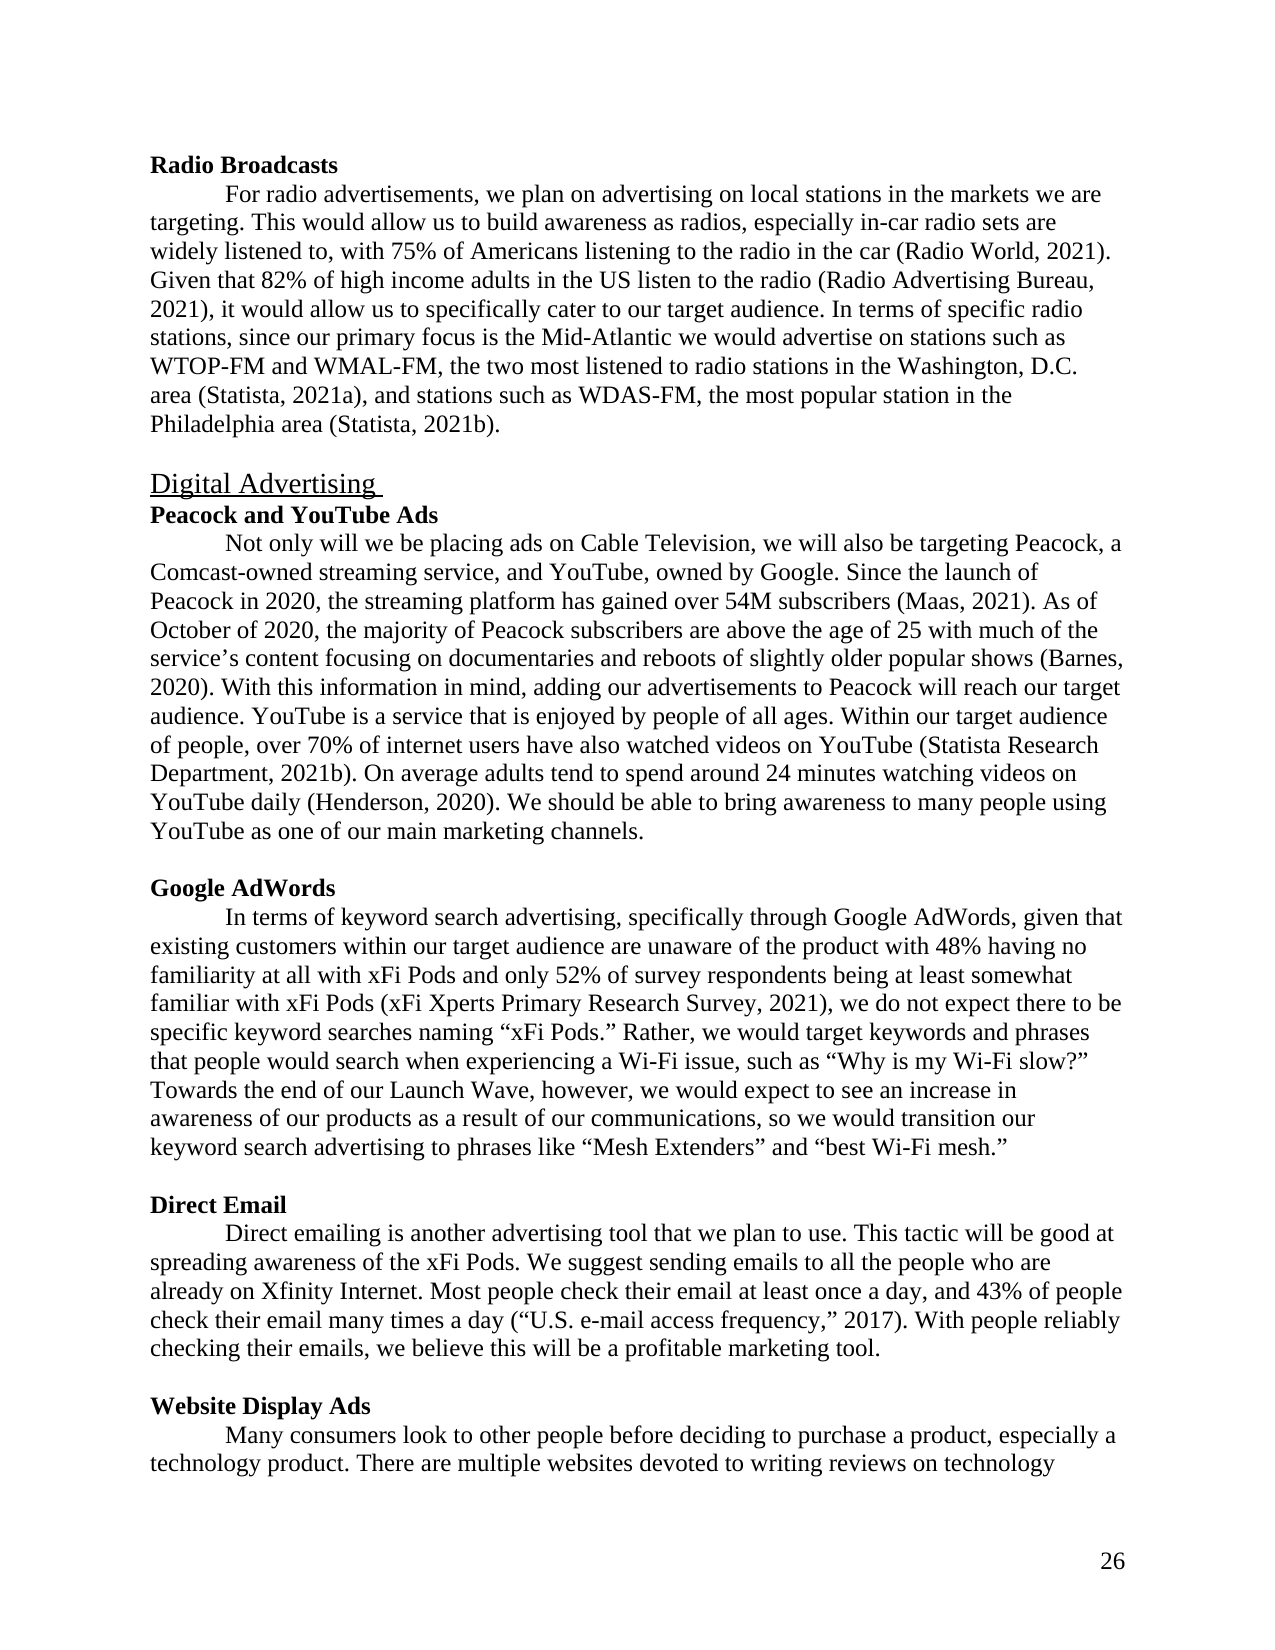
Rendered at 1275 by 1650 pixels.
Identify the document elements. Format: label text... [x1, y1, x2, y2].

text Not only will we be placing ads on Cable Television, we will also be targeting Peacock, a Comcast-owned streaming service, and YouTube, owned by Google. Since the launch of Peacock in 2020, the streaming platform has gained over 54M subscribers (Maas, 2021). As of October of 2020, the majority of Peacock subscribers are above the age of 25 with much of the service’s content focusing on documentaries and reboots of slightly older popular shows (Barnes, 2020). With this information in mind, adding our advertisements to Peacock will reach our target audience. YouTube is a service that is enjoyed by people of all ages. Within our target audience of people, over 70% of internet users have also watched videos on YouTube (Statista Research Department, 2021b). On average adults tend to spend around 24 minutes watching videos on YouTube daily (Henderson, 2020). We should be able to bring awareness to many people using YouTube as one of our main marketing channels. [150, 528, 1125, 845]
subtitle Website Display Ads [150, 1391, 1125, 1420]
text Direct emailing is another advertising tool that we plan to use. This tactic will be good at spreading awareness of the xFi Pods. We suggest sending emails to all the people who are already on Xfinity Internet. Most people check their email at least once a day, and 43% of people check their email many times a day (“U.S. e-mail access frequency,” 2017). With people reliably checking their emails, we believe this will be a profitable marketing tool. [150, 1218, 1125, 1362]
subtitle Peacock and YouTube Ads [150, 500, 1125, 528]
subtitle Direct Email [150, 1190, 1125, 1218]
subtitle Google AdWords [150, 873, 1125, 902]
subtitle Digital Advertising [150, 466, 1125, 500]
subtitle Radio Broadcasts [150, 150, 1125, 179]
text In terms of keyword search advertising, specifically through Google AdWords, given that existing customers within our target audience are unaware of the product with 48% having no familiarity at all with xFi Pods and only 52% of survey respondents being at least somewhat familiar with xFi Pods (xFi Xperts Primary Research Survey, 2021), we do not expect there to be specific keyword searches naming “xFi Pods.” Rather, we would target keywords and phrases that people would search when experiencing a Wi-Fi issue, such as “Why is my Wi-Fi slow?” Towards the end of our Launch Wave, however, we would expect to see an increase in awareness of our products as a result of our communications, so we would transition our keyword search advertising to phrases like “Mesh Extenders” and “best Wi-Fi mesh.” [150, 902, 1125, 1161]
text For radio advertisements, we plan on advertising on local stations in the markets we are targeting. This would allow us to build awareness as radios, especially in-car radio sets are widely listened to, with 75% of Americans listening to the radio in the car (Radio World, 2021). Given that 82% of high income adults in the US listen to the radio (Radio Advertising Bureau, 2021), it would allow us to specifically cater to our target audience. In terms of specific radio stations, since our primary focus is the Mid-Atlantic we would advertise on stations such as WTOP-FM and WMAL-FM, the two most listened to radio stations in the Washington, D.C. area (Statista, 2021a), and stations such as WDAS-FM, the most popular station in the Philadelphia area (Statista, 2021b). [150, 179, 1125, 437]
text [150, 1420, 1125, 1477]
